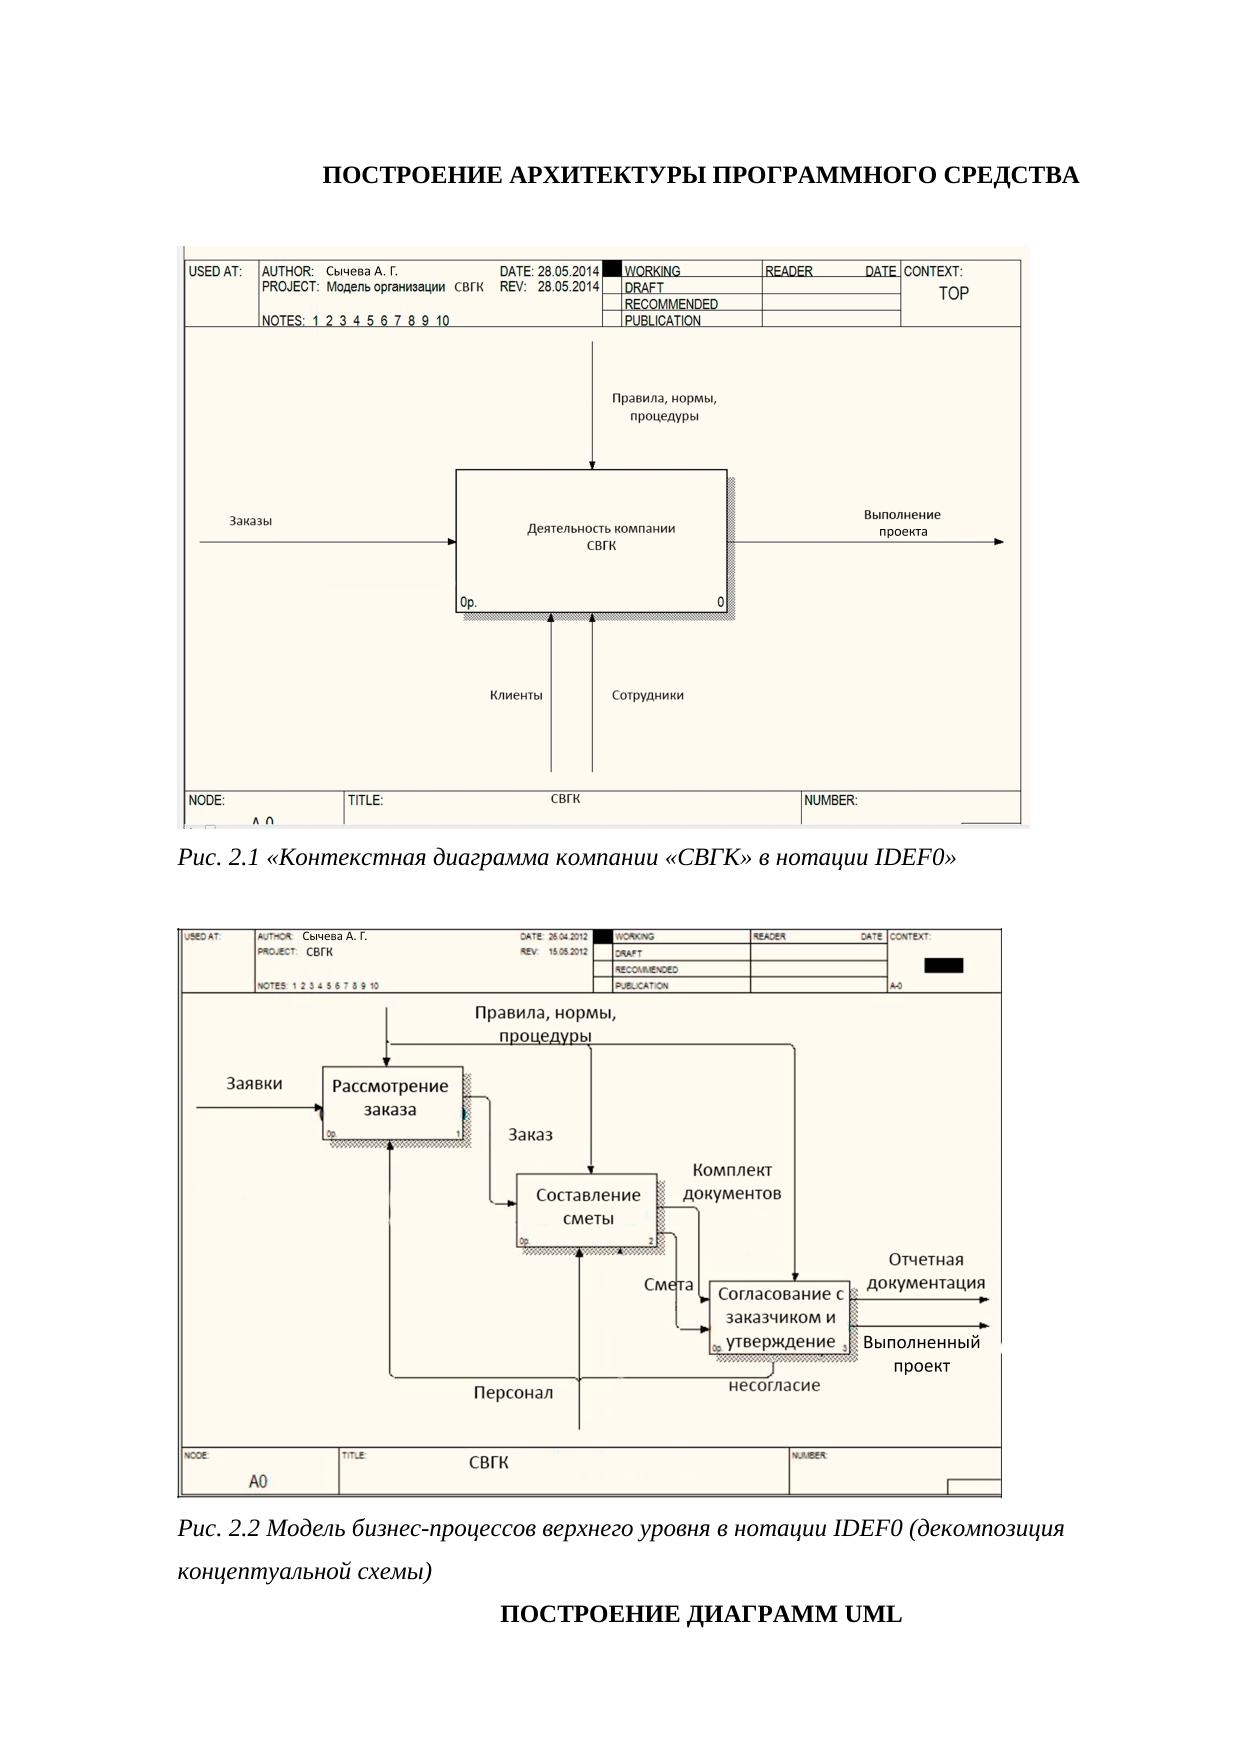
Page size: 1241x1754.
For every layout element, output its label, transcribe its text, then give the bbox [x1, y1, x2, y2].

text Рис. 2.1 «Контекстная диаграмма компании «СВГК» в нотации IDEF0» [177, 842, 1152, 871]
text ПОСТРОЕНИЕ АРХИТЕКТУРЫ ПРОГРАММНОГО СРЕДСТВА [177, 160, 1152, 189]
text Рис. 2.2 Модель бизнес-процессов верхнего уровня в нотации IDEF0 (декомпозиция концептуальной схемы) [177, 1513, 1152, 1584]
picture [177, 928, 1002, 1499]
picture [177, 246, 1030, 829]
text ПОСТРОЕНИЕ ДИАГРАММ UML [177, 1599, 1152, 1628]
